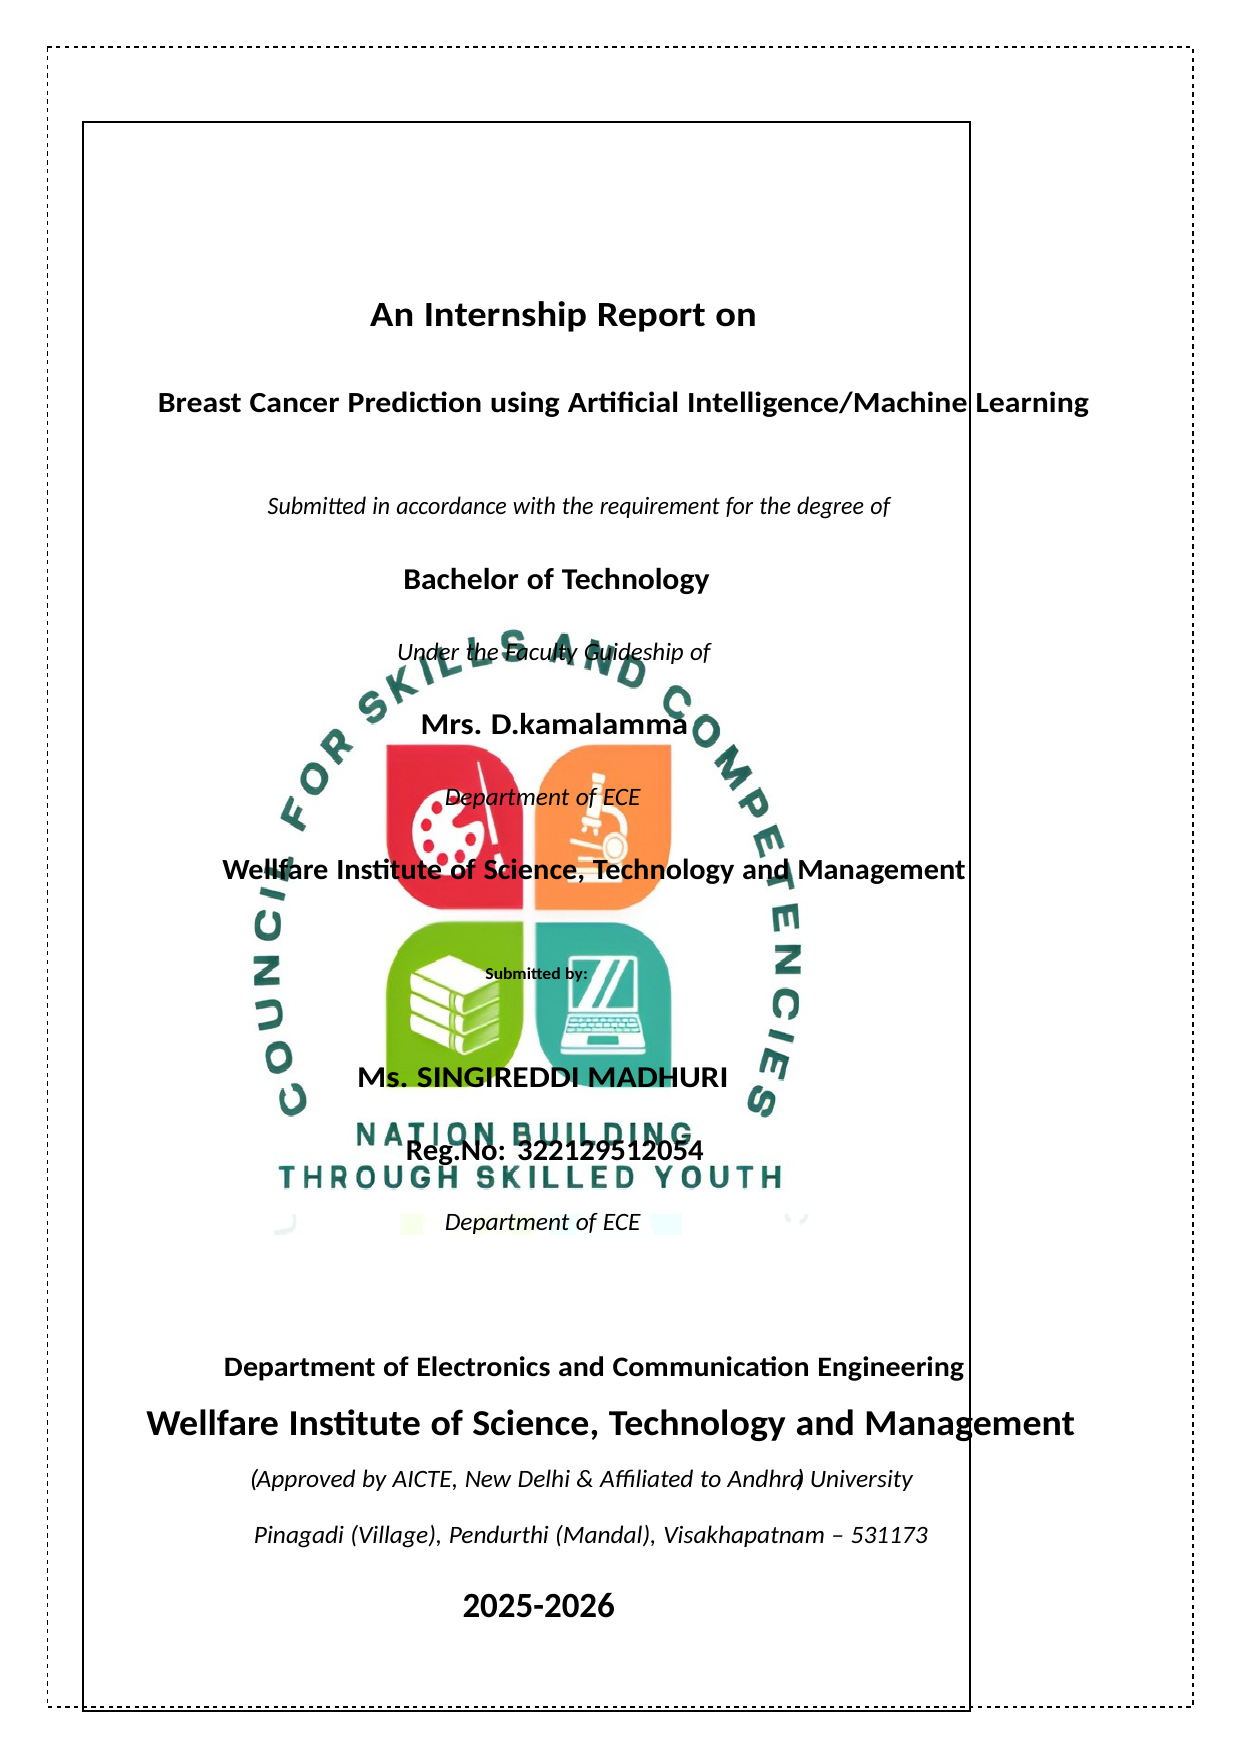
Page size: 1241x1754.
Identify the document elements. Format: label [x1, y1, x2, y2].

picture [229, 597, 824, 1235]
